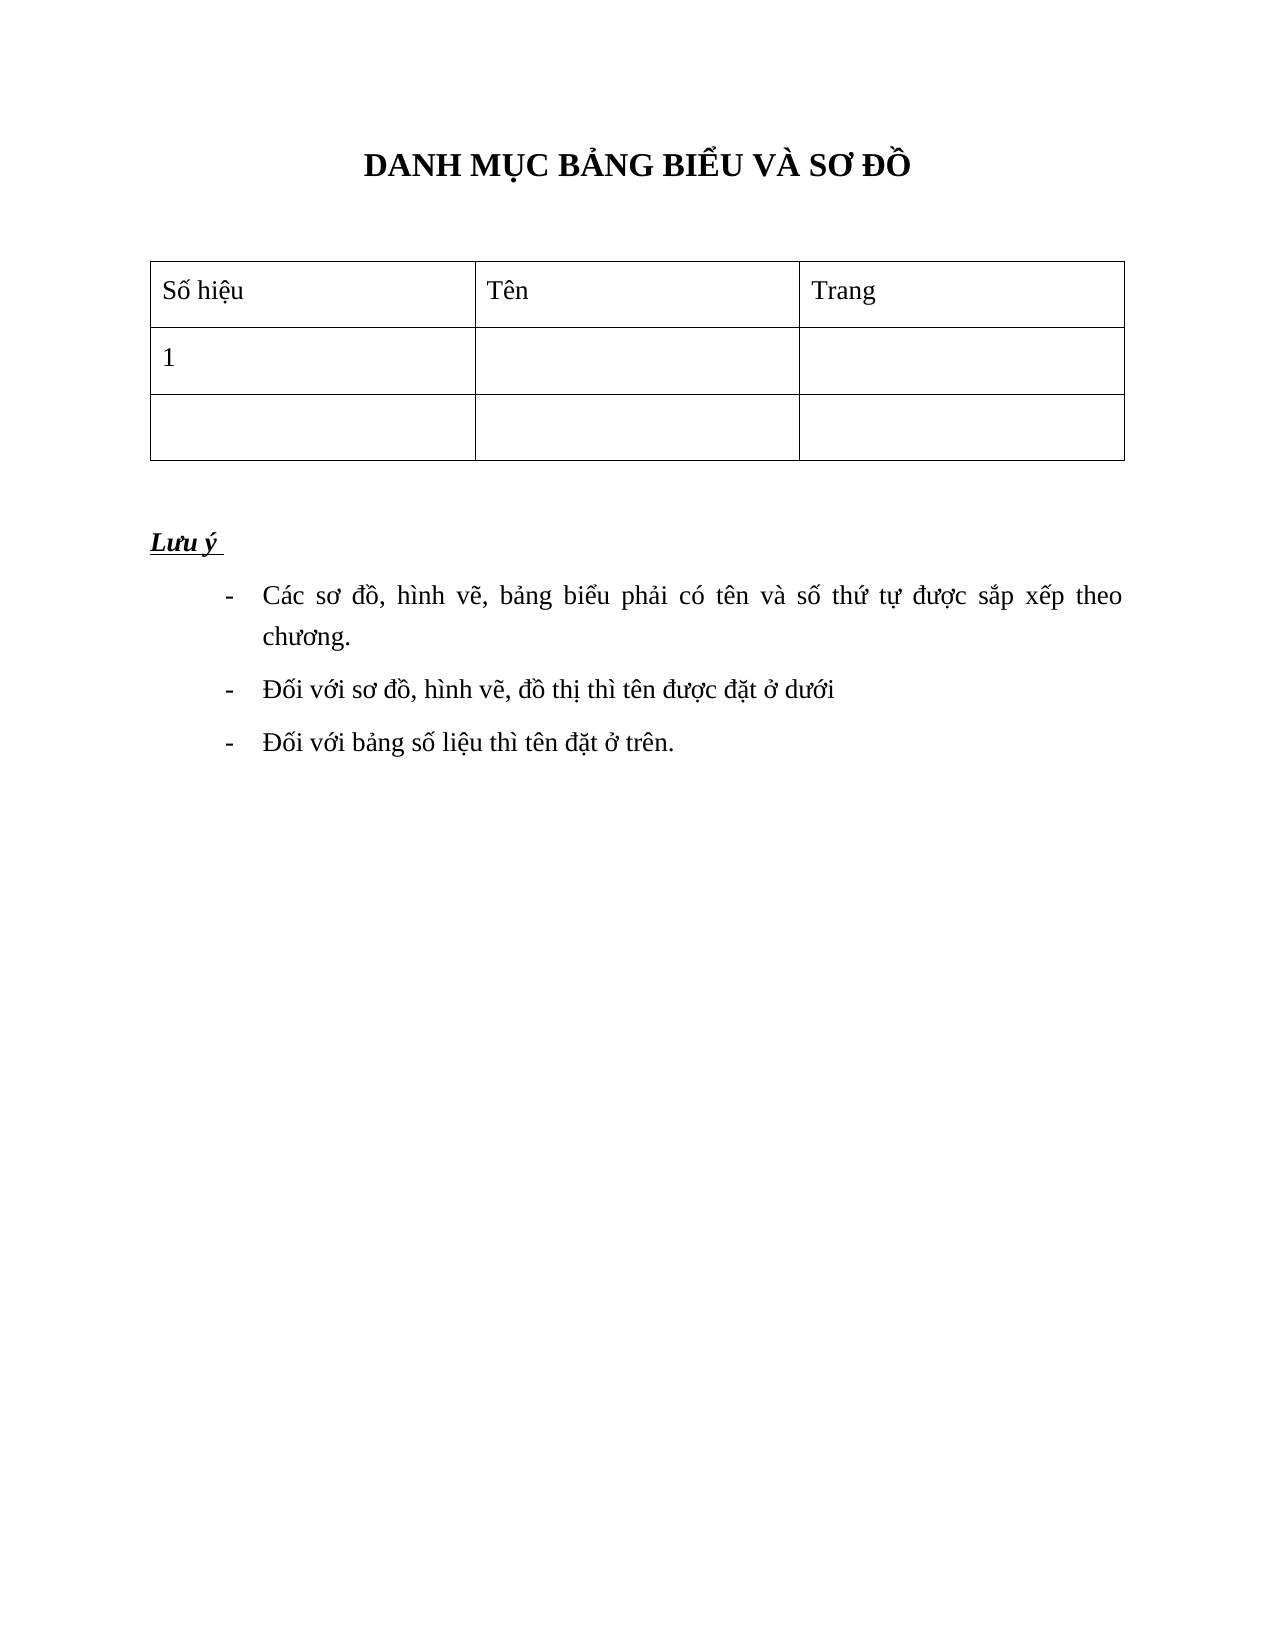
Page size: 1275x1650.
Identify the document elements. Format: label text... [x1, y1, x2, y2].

table_header Trang [800, 262, 1124, 327]
text Lưu ý [150, 526, 1125, 558]
table_cell [800, 395, 1124, 460]
table_cell 1 [151, 328, 475, 393]
list Các sơ đồ, hình vẽ, bảng biểu phải có tên và số thứ tự được sắp xếp theo chương. [225, 579, 1125, 651]
list Đối với sơ đồ, hình vẽ, đồ thị thì tên được đặt ở dưới [225, 673, 1125, 704]
table_cell [800, 328, 1124, 393]
table_cell [476, 395, 799, 460]
text DANH MỤC BẢNG BIỂU VÀ SƠ ĐỒ [150, 145, 1125, 184]
table_header Số hiệu [151, 262, 475, 327]
table_header Tên [476, 262, 799, 327]
table_cell [151, 395, 475, 460]
table_cell [476, 328, 799, 393]
list Đối với bảng số liệu thì tên đặt ở trên. [225, 726, 1125, 757]
